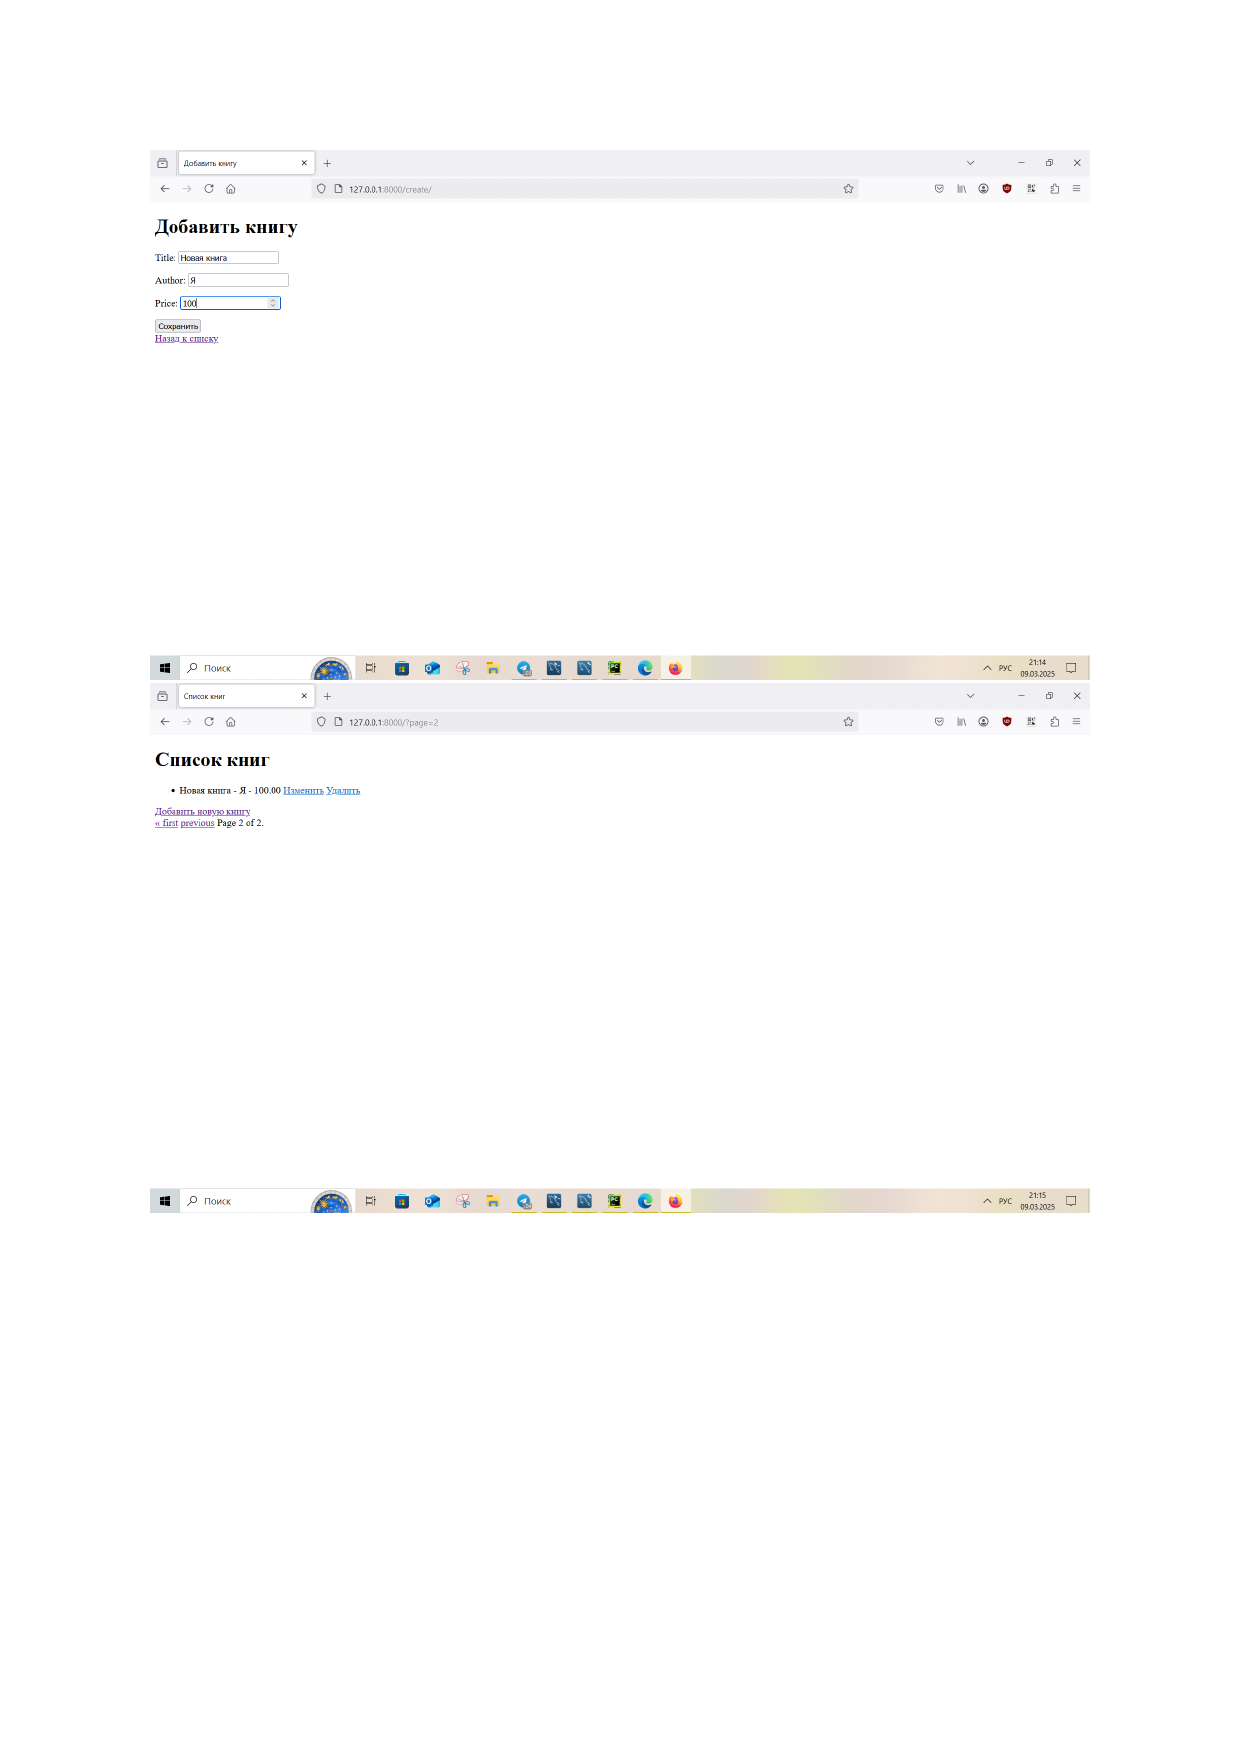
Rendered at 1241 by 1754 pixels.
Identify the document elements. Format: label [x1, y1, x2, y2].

picture [150, 683, 1091, 1213]
picture [150, 150, 1091, 680]
